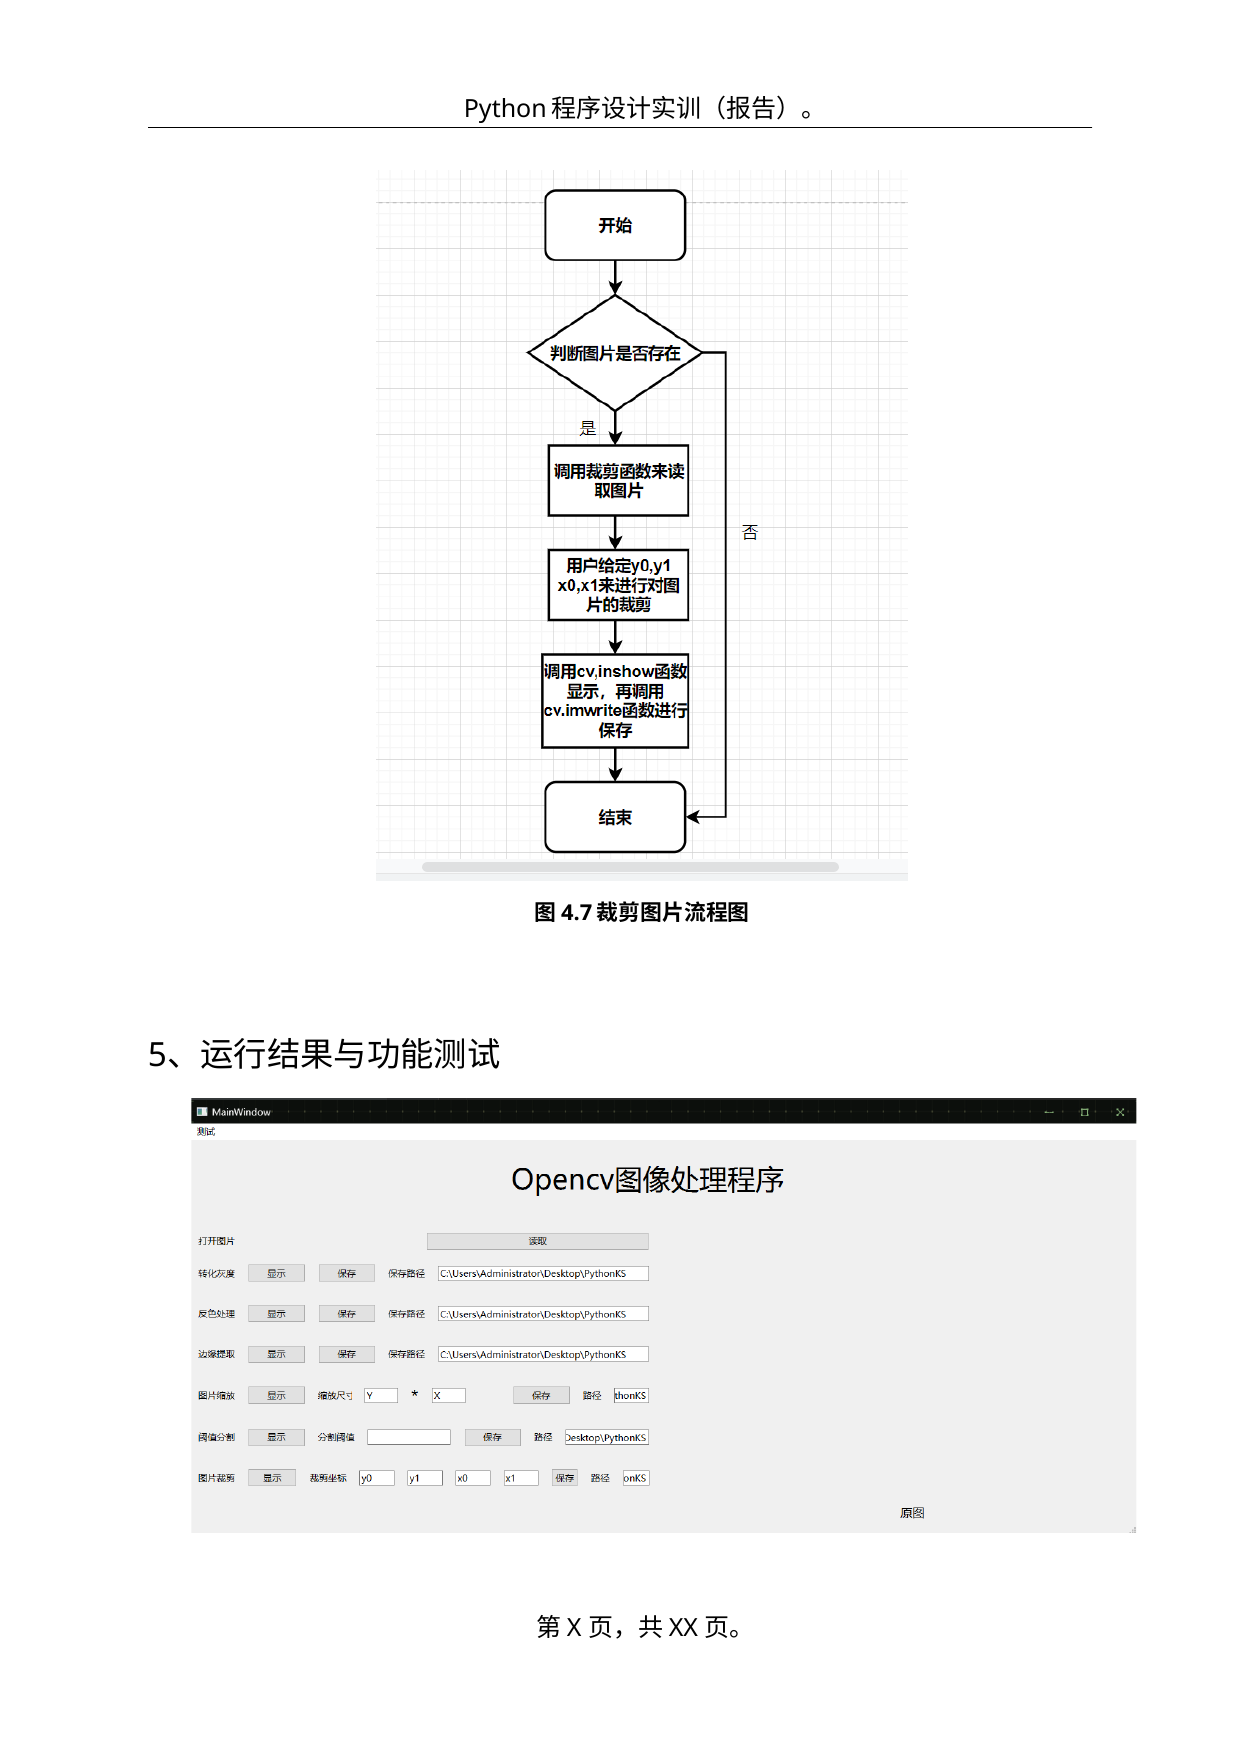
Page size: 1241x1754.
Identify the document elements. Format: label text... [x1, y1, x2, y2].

picture [191, 1098, 1137, 1533]
picture [376, 170, 908, 881]
text 图4.7裁剪图片流程图 [148, 895, 1092, 927]
subtitle 5、运行结果与功能测试 [148, 1019, 1092, 1084]
